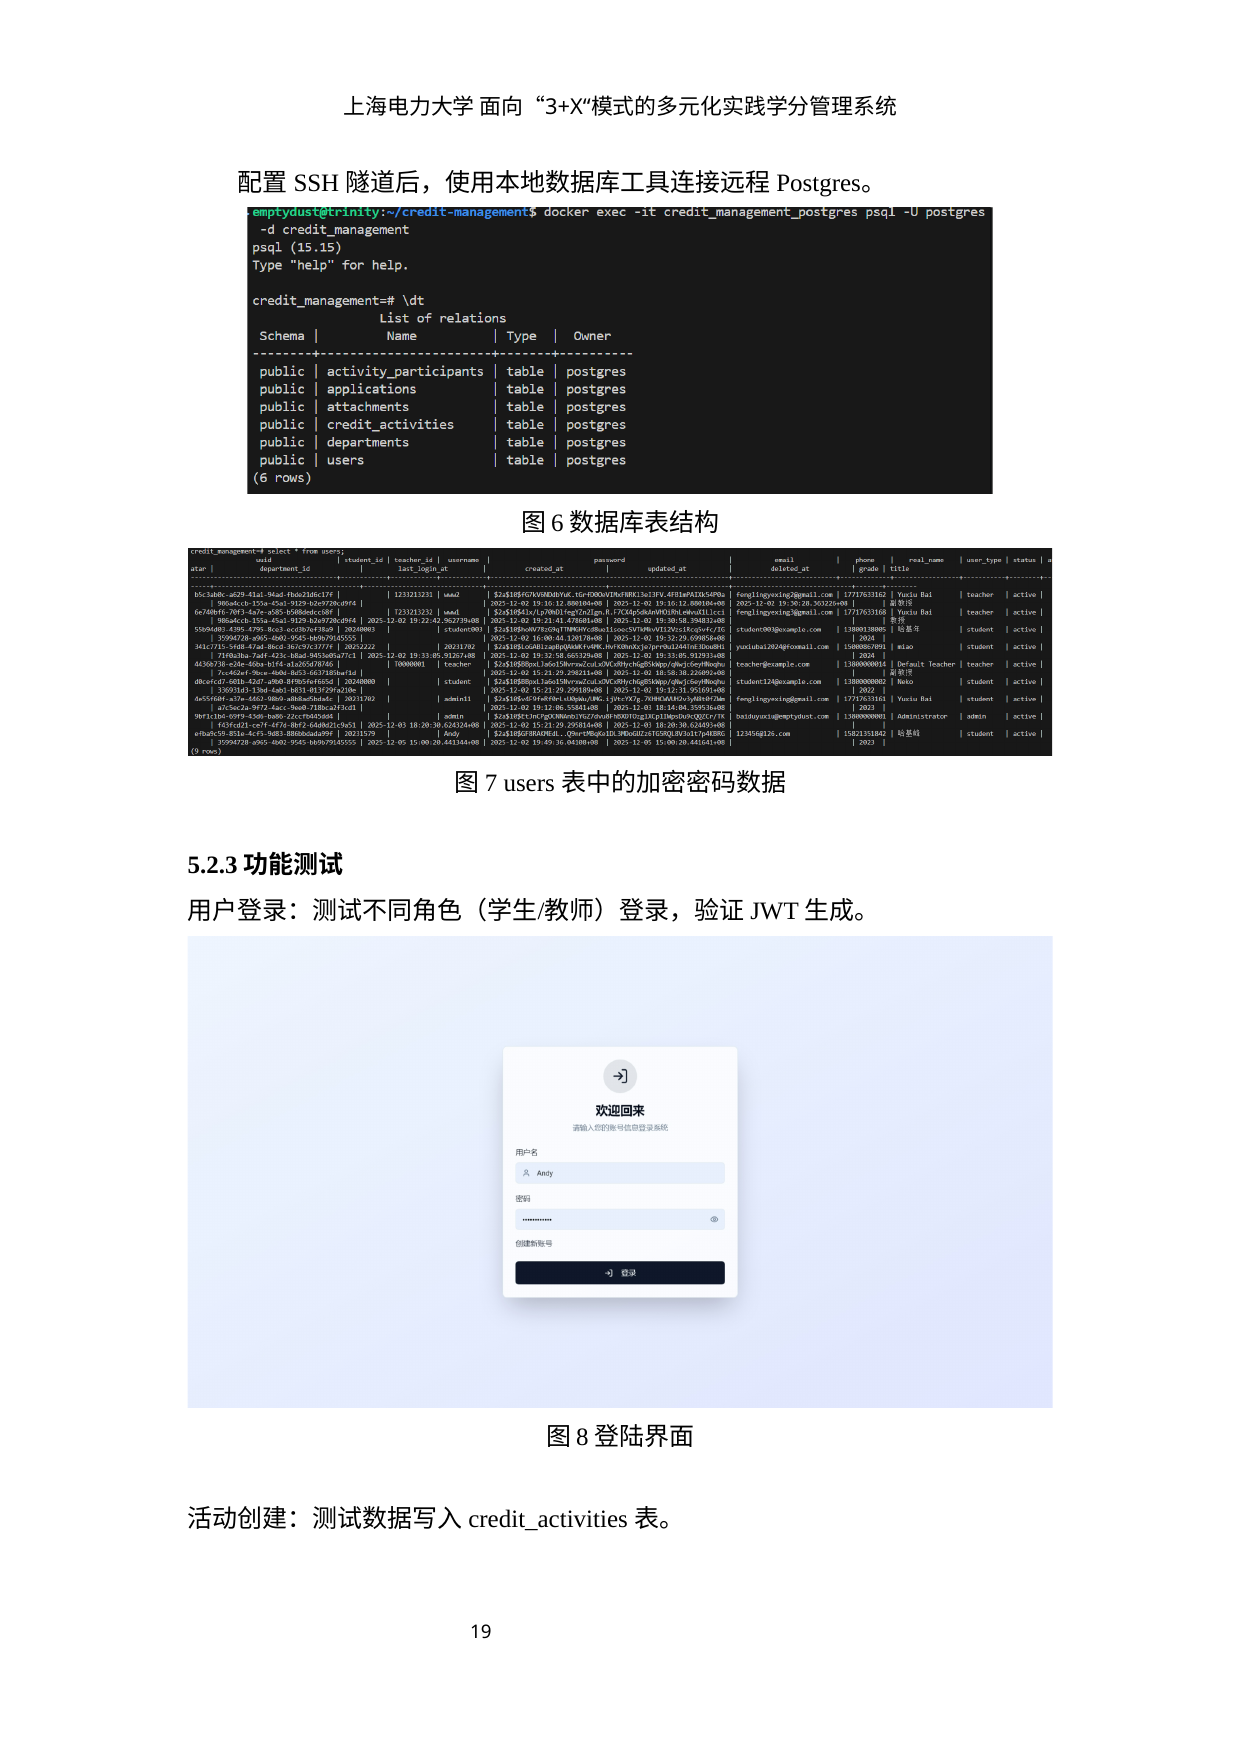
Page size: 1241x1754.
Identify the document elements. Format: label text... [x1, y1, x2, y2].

text 用户登录：测试不同角色（学生/教师）登录，验证 JWT 生成。 [187, 891, 1053, 927]
text 图6 数据库表结构 [187, 502, 1053, 539]
text 5.2.3 功能测试 [187, 845, 1053, 881]
text 活动创建：测试数据写入 credit_activities 表。 [187, 1498, 1053, 1534]
picture [247, 207, 993, 494]
picture [188, 548, 1053, 756]
text 图8 登陆界面 [187, 1416, 1053, 1452]
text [187, 162, 1053, 198]
picture [187, 936, 1053, 1408]
